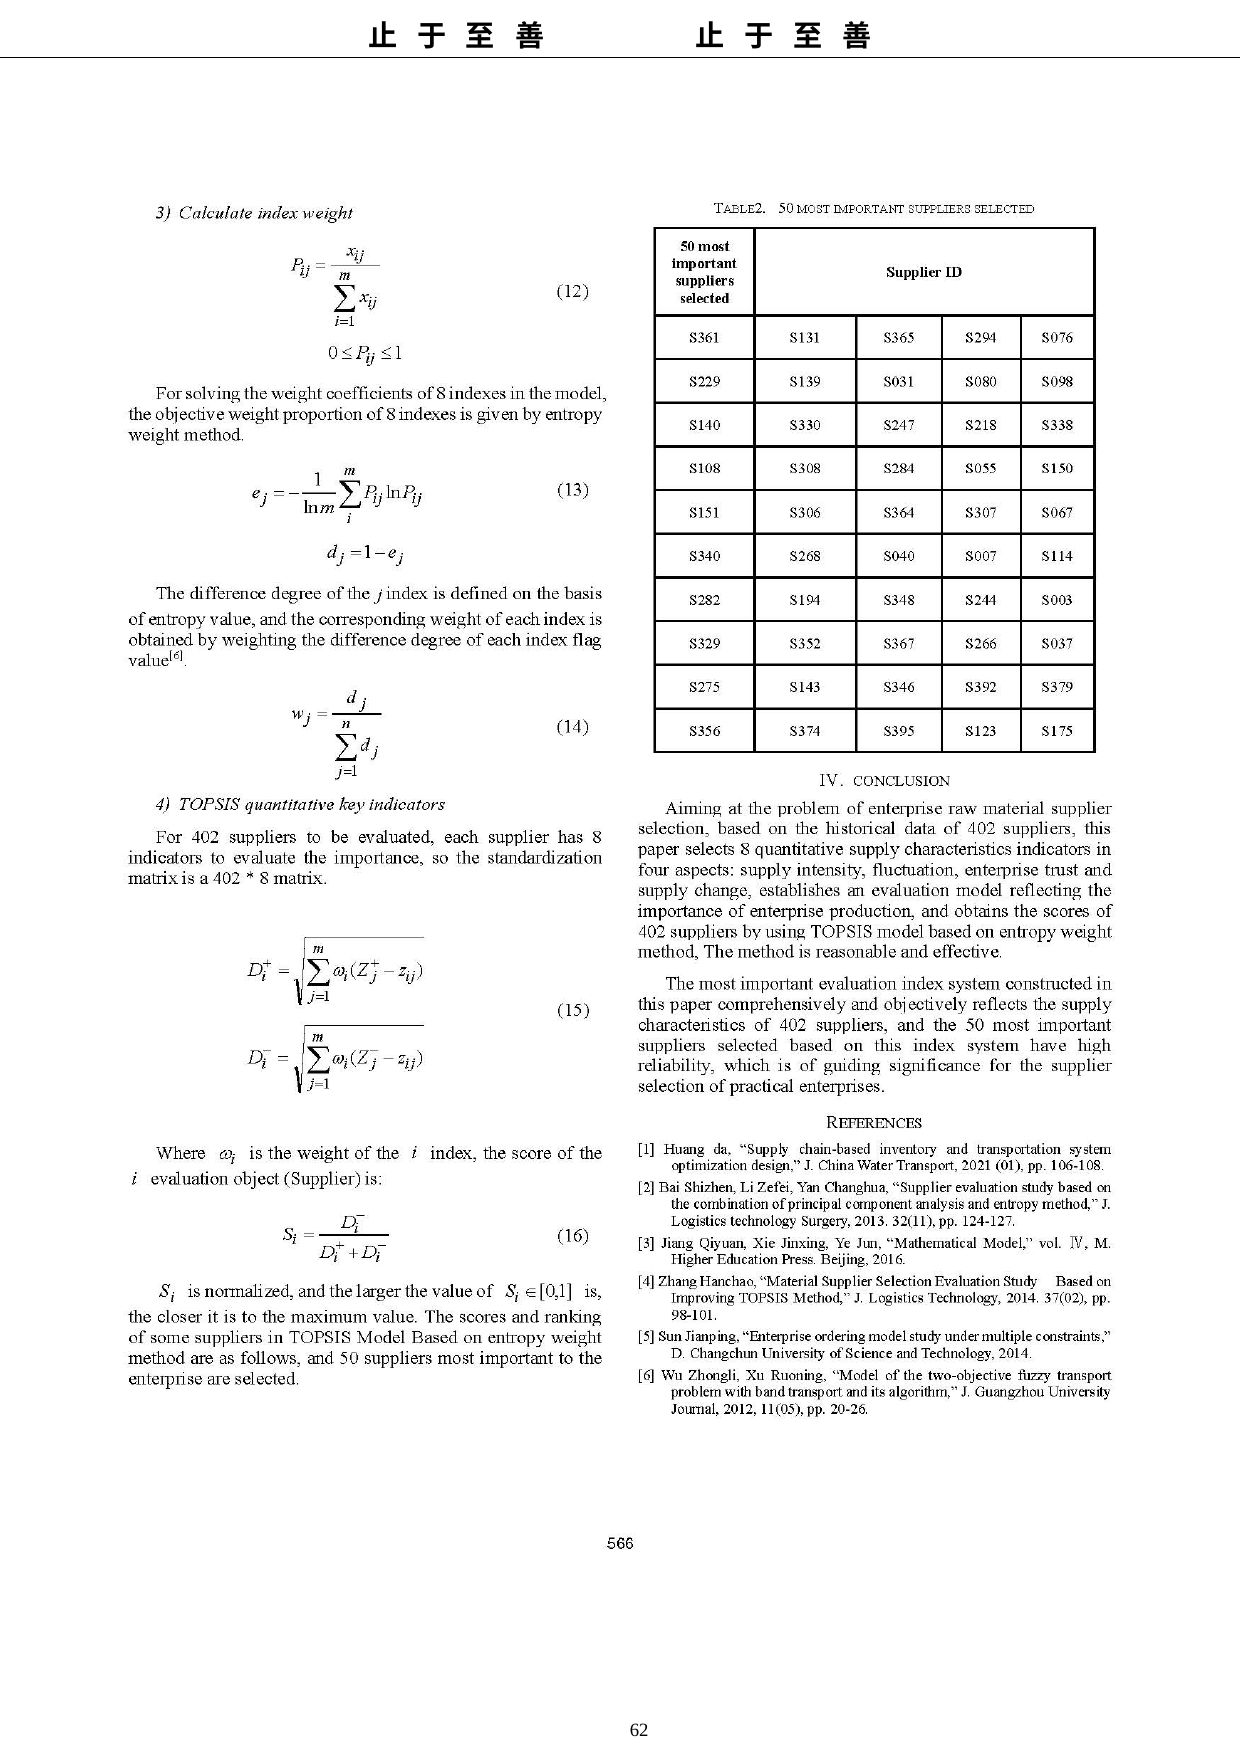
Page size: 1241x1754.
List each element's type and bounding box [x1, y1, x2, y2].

picture [15, 58, 1226, 1624]
